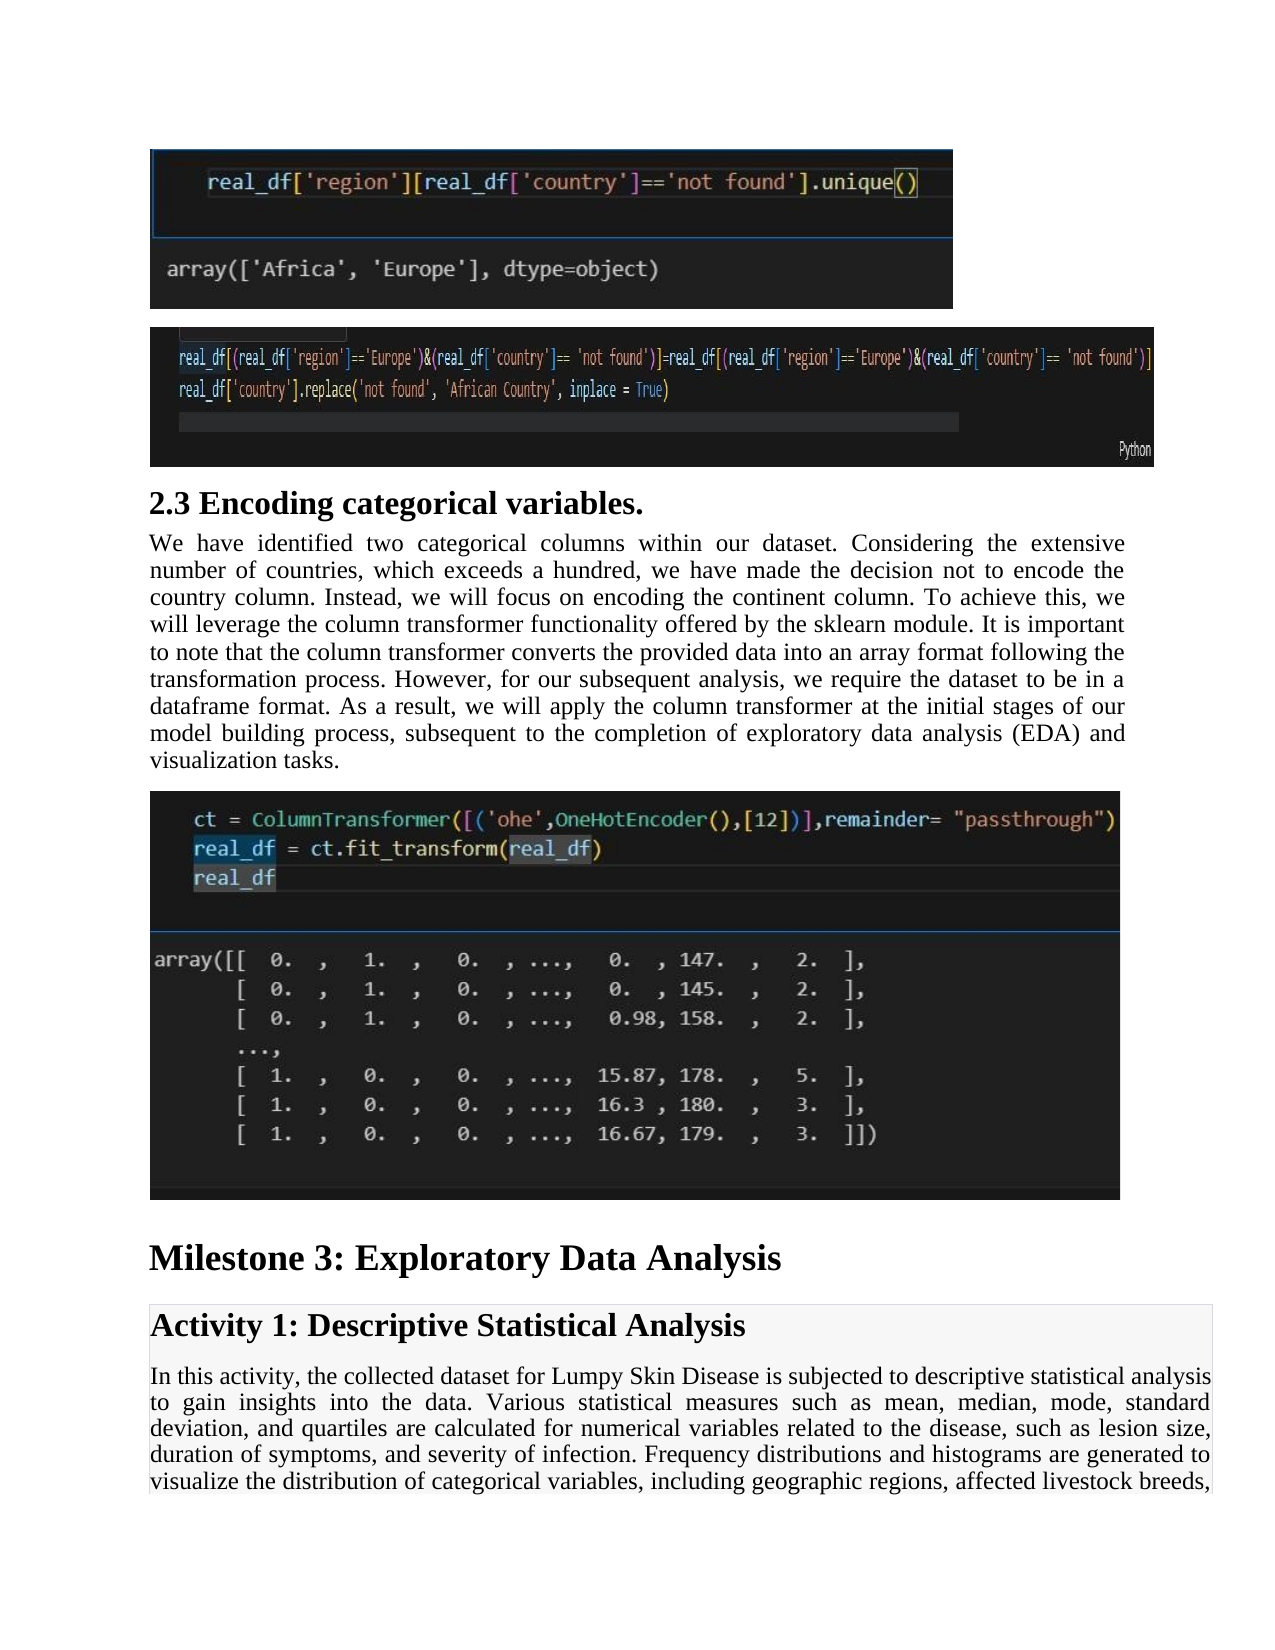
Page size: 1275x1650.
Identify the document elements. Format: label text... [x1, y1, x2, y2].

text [150, 1362, 1212, 1494]
picture [150, 791, 1121, 1200]
subtitle Activity 1: Descriptive Statistical Analysis [150, 1305, 1212, 1343]
text We have identified two categorical columns within our dataset. Considering the extensive number of countries, which exceeds a hundred, we have made the decision not to encode the country column. Instead, we will focus on encoding the continent column. To achieve this, we will leverage the column transformer functionality offered by the sklearn module. It is important to note that the column transformer converts the provided data into an array format following the transformation process. However, for our subsequent analysis, we require the dataset to be in a dataframe format. As a result, we will apply the column transformer at the initial stages of our model building process, subsequent to the completion of exploratory data analysis (EDA) and visualization tasks. [148, 530, 1126, 774]
text Milestone 3: Exploratory Data Analysis [148, 1235, 1238, 1278]
picture [150, 149, 953, 309]
picture [150, 327, 1154, 467]
text 2.3 Encoding categorical variables. [148, 483, 1133, 521]
